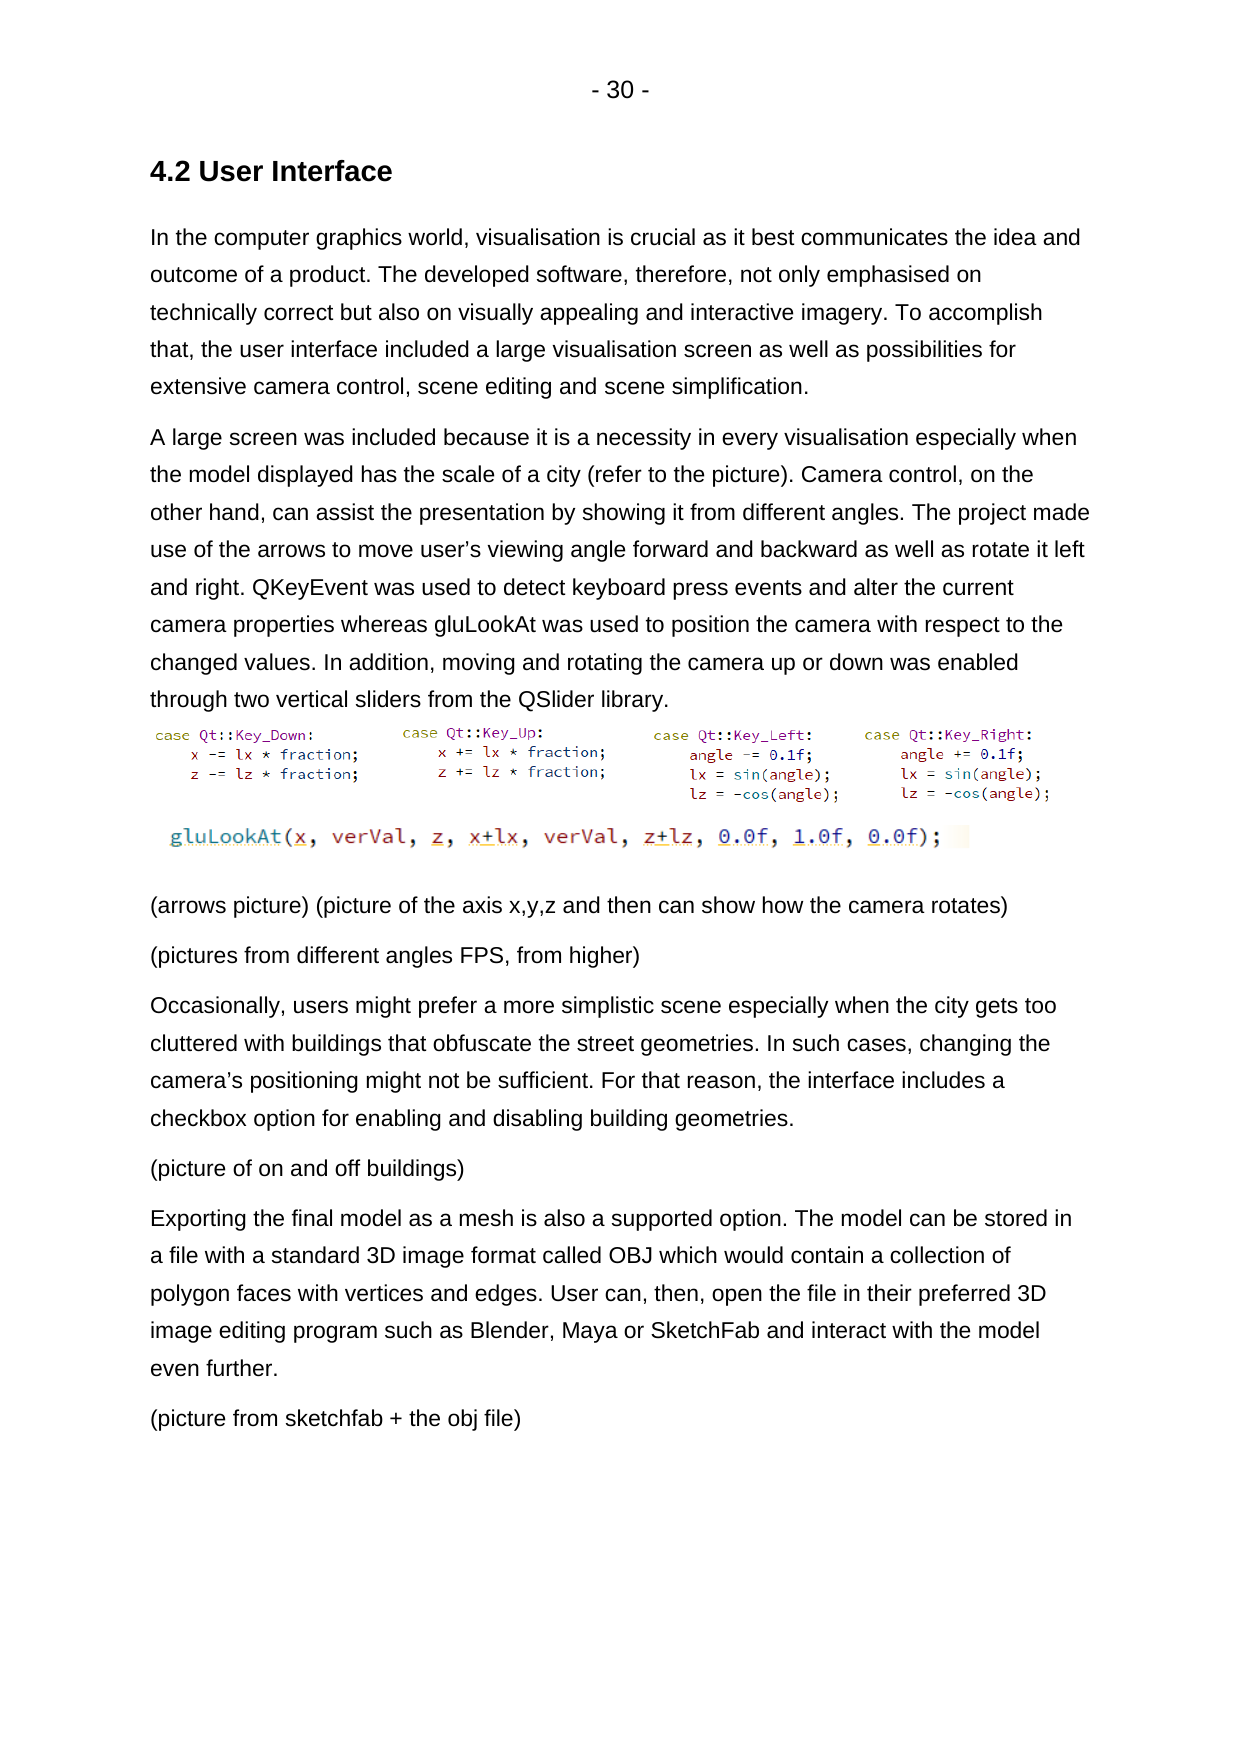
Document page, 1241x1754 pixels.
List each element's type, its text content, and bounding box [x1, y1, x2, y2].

picture [647, 726, 1144, 807]
picture [150, 825, 970, 869]
text Exporting the final model as a mesh is also a supported option. The model can be stored in a file with a standard 3D image format called OBJ which would contain a collection of polygon faces with vertices and edges. User can, then, open the file in their preferred 3D image editing program such as Blender, Maya or SketchFab and interact with the model even further. [150, 1193, 1090, 1381]
text (arrows picture) (picture of the axis x,y,z and then can show how the camera rotates) [150, 881, 1090, 918]
text A large screen was included because it is a necessity in every visualisation especially when the model displayed has the scale of a city (refer to the picture). Camera control, on the other hand, can assist the presentation by showing it from different angles. The project made use of the arrows to move user’s viewing angle forward and backward as well as rotate it left and right. QKeyEvent was used to detect keyboard press events and alter the current camera properties whereas gluLookAt was used to position the camera with respect to the changed values. In addition, moving and rotating the camera up or down was enabled through two vertical sliders from the QSlider library. [150, 412, 1090, 712]
text (picture from sketchfab + the obj file) [150, 1393, 1090, 1431]
text Occasionally, users might prefer a more simplistic scene especially when the city gets too cluttered with buildings that obfuscate the street geometries. In such cases, changing the camera’s positioning might not be sufficient. For that reason, the interface includes a checkbox option for enabling and disabling building geometries. [150, 981, 1090, 1131]
text (picture of on and off buildings) [150, 1143, 1090, 1181]
subtitle 4.2 User Interface [150, 150, 1090, 187]
text (pictures from different angles FPS, from higher) [150, 931, 1090, 968]
picture [388, 726, 614, 782]
picture [142, 727, 383, 785]
text In the computer graphics world, visualisation is crucial as it best communicates the idea and outcome of a product. The developed software, therefore, not only emphasised on technically correct but also on visually appealing and interactive imagery. To accomplish that, the user interface included a large visualisation screen as well as possibilities for extensive camera control, scene editing and scene simplification. [150, 212, 1090, 400]
